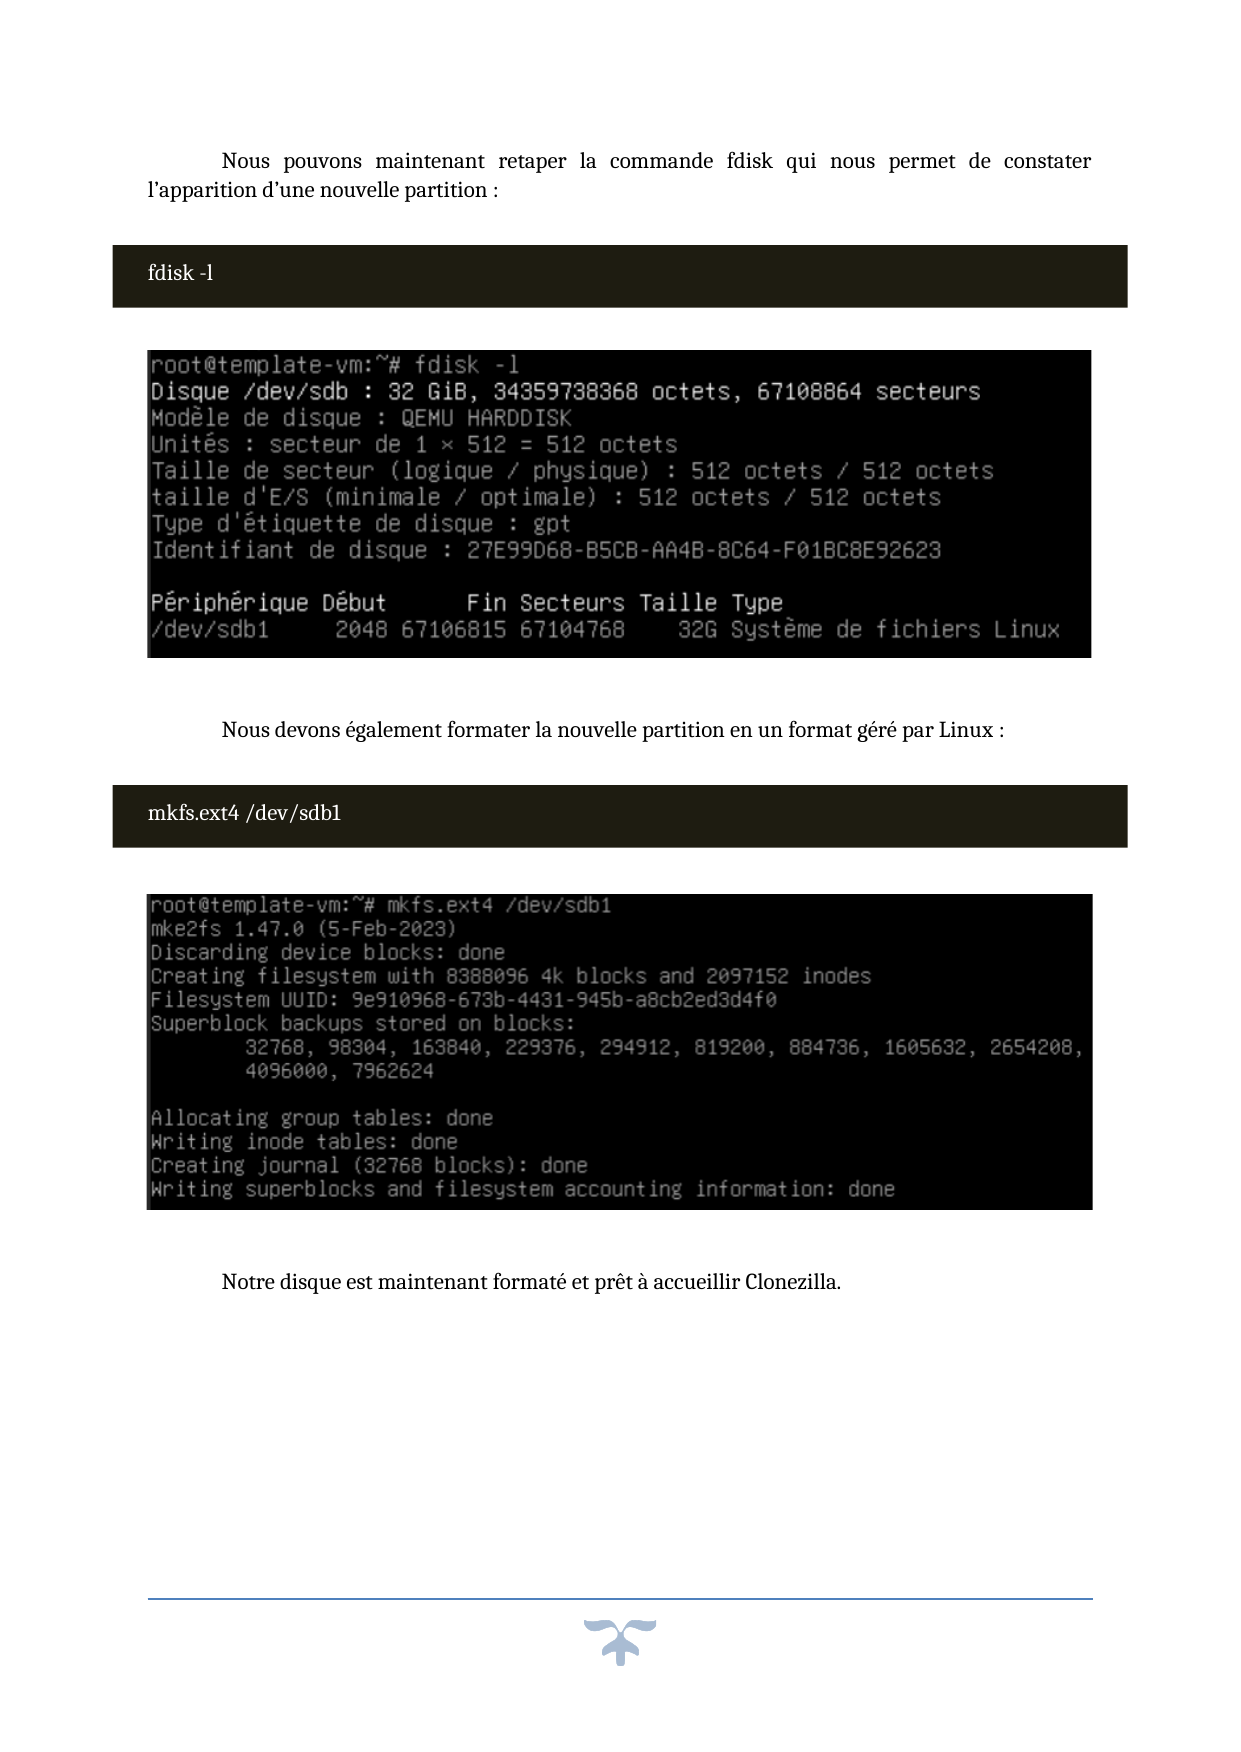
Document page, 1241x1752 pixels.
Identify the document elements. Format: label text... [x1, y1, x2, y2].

text Nous pouvons maintenant retaper la commande fdisk qui nous permet de constater l’apparition d’une nouvelle partition : [148, 148, 1093, 203]
text mkfs.ext4 /dev/sdb1 [148, 799, 1093, 826]
picture [146, 894, 1093, 1210]
text fdisk -l [148, 259, 1093, 286]
picture [147, 350, 1092, 658]
text Notre disque est maintenant formaté et prêt à accueillir Clonezilla. [148, 1269, 1093, 1295]
text Nous devons également formater la nouvelle partition en un format géré par Linux : [148, 717, 1093, 743]
